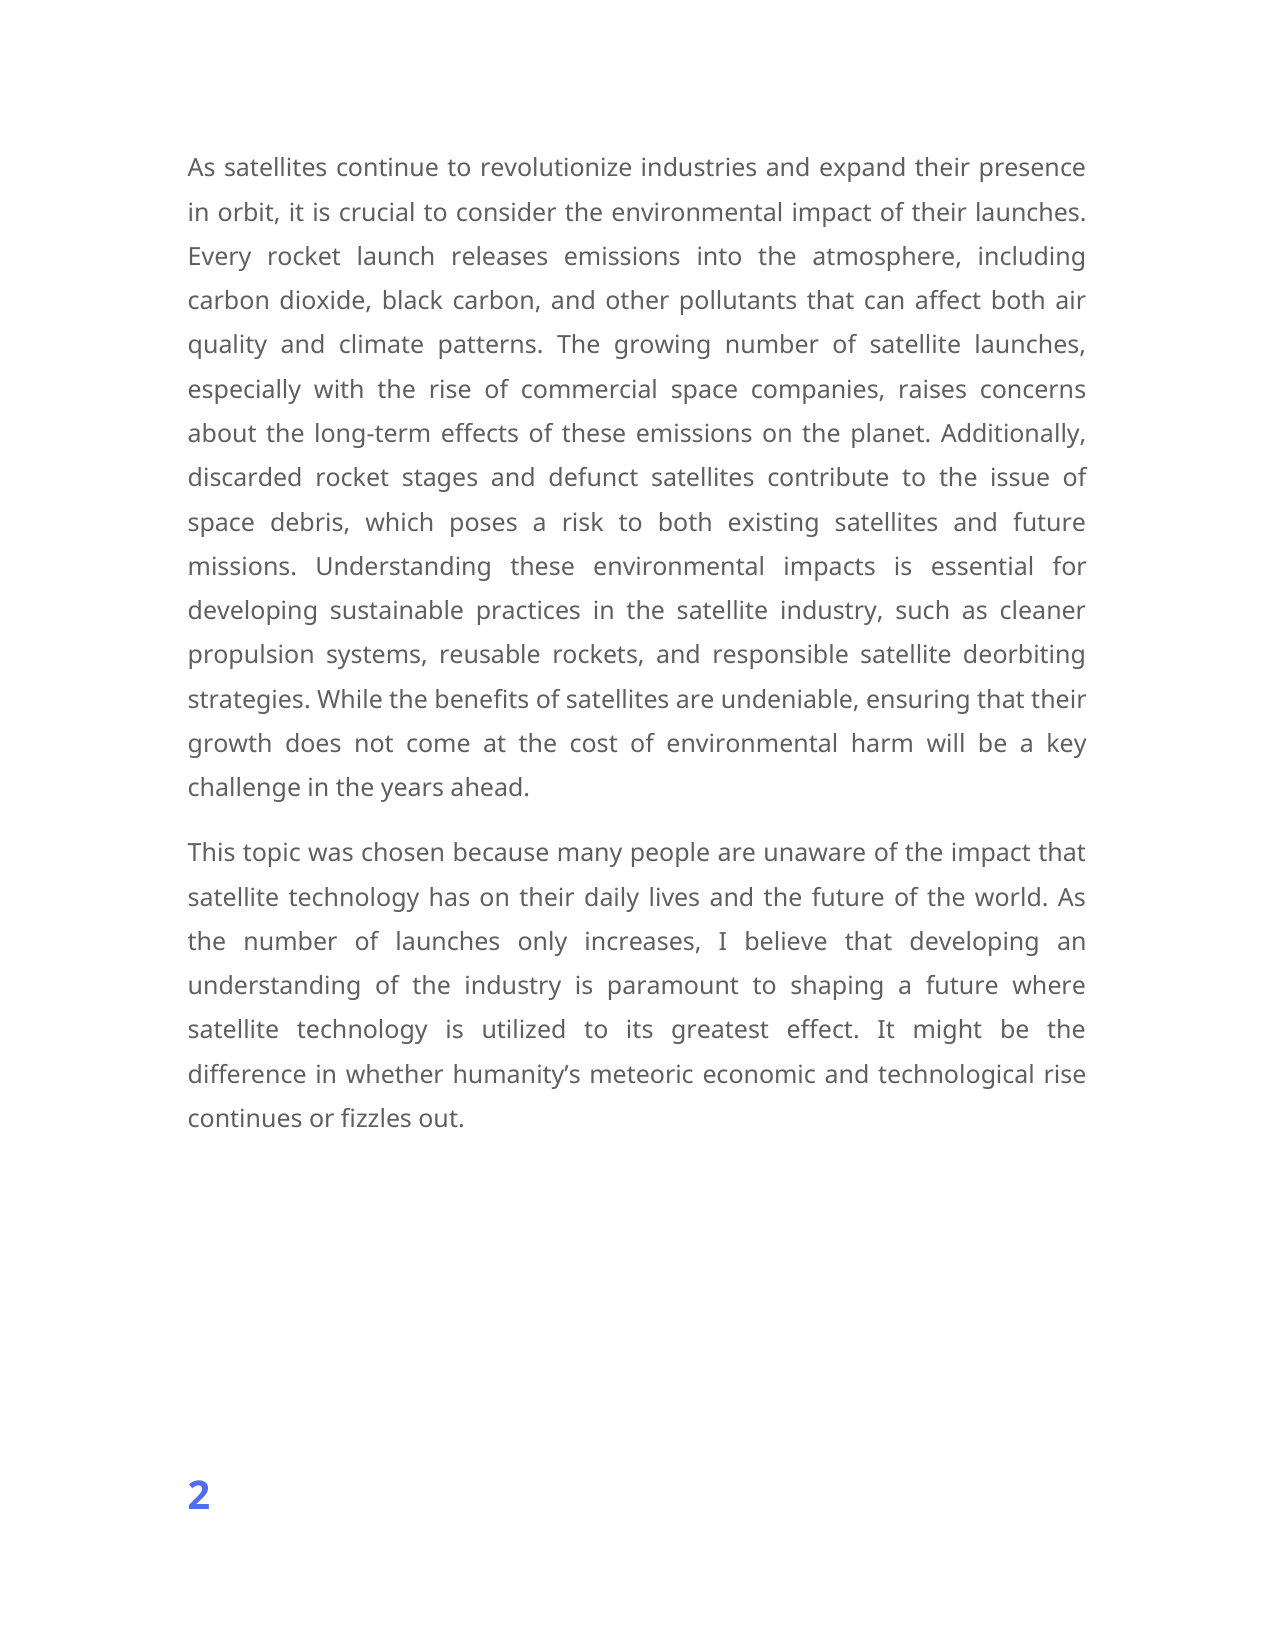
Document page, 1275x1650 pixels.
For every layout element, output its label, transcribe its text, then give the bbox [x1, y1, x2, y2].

text As satellites continue to revolutionize industries and expand their presence in orbit, it is crucial to consider the environmental impact of their launches. Every rocket launch releases emissions into the atmosphere, including carbon dioxide, black carbon, and other pollutants that can affect both air quality and climate patterns. The growing number of satellite launches, especially with the rise of commercial space companies, raises concerns about the long-term effects of these emissions on the planet. Additionally, discarded rocket stages and defunct satellites contribute to the issue of space debris, which poses a risk to both existing satellites and future missions. Understanding these environmental impacts is essential for developing sustainable practices in the satellite industry, such as cleaner propulsion systems, reusable rockets, and responsible satellite deorbiting strategies. While the benefits of satellites are undeniable, ensuring that their growth does not come at the cost of environmental harm will be a key challenge in the years ahead. [187, 150, 1087, 804]
text This topic was chosen because many people are unaware of the impact that satellite technology has on their daily lives and the future of the world. As the number of launches only increases, I believe that developing an understanding of the industry is paramount to shaping a future where satellite technology is utilized to its greatest effect. It might be the difference in whether humanity’s meteoric economic and technological rise continues or fizzles out. [187, 835, 1087, 1134]
